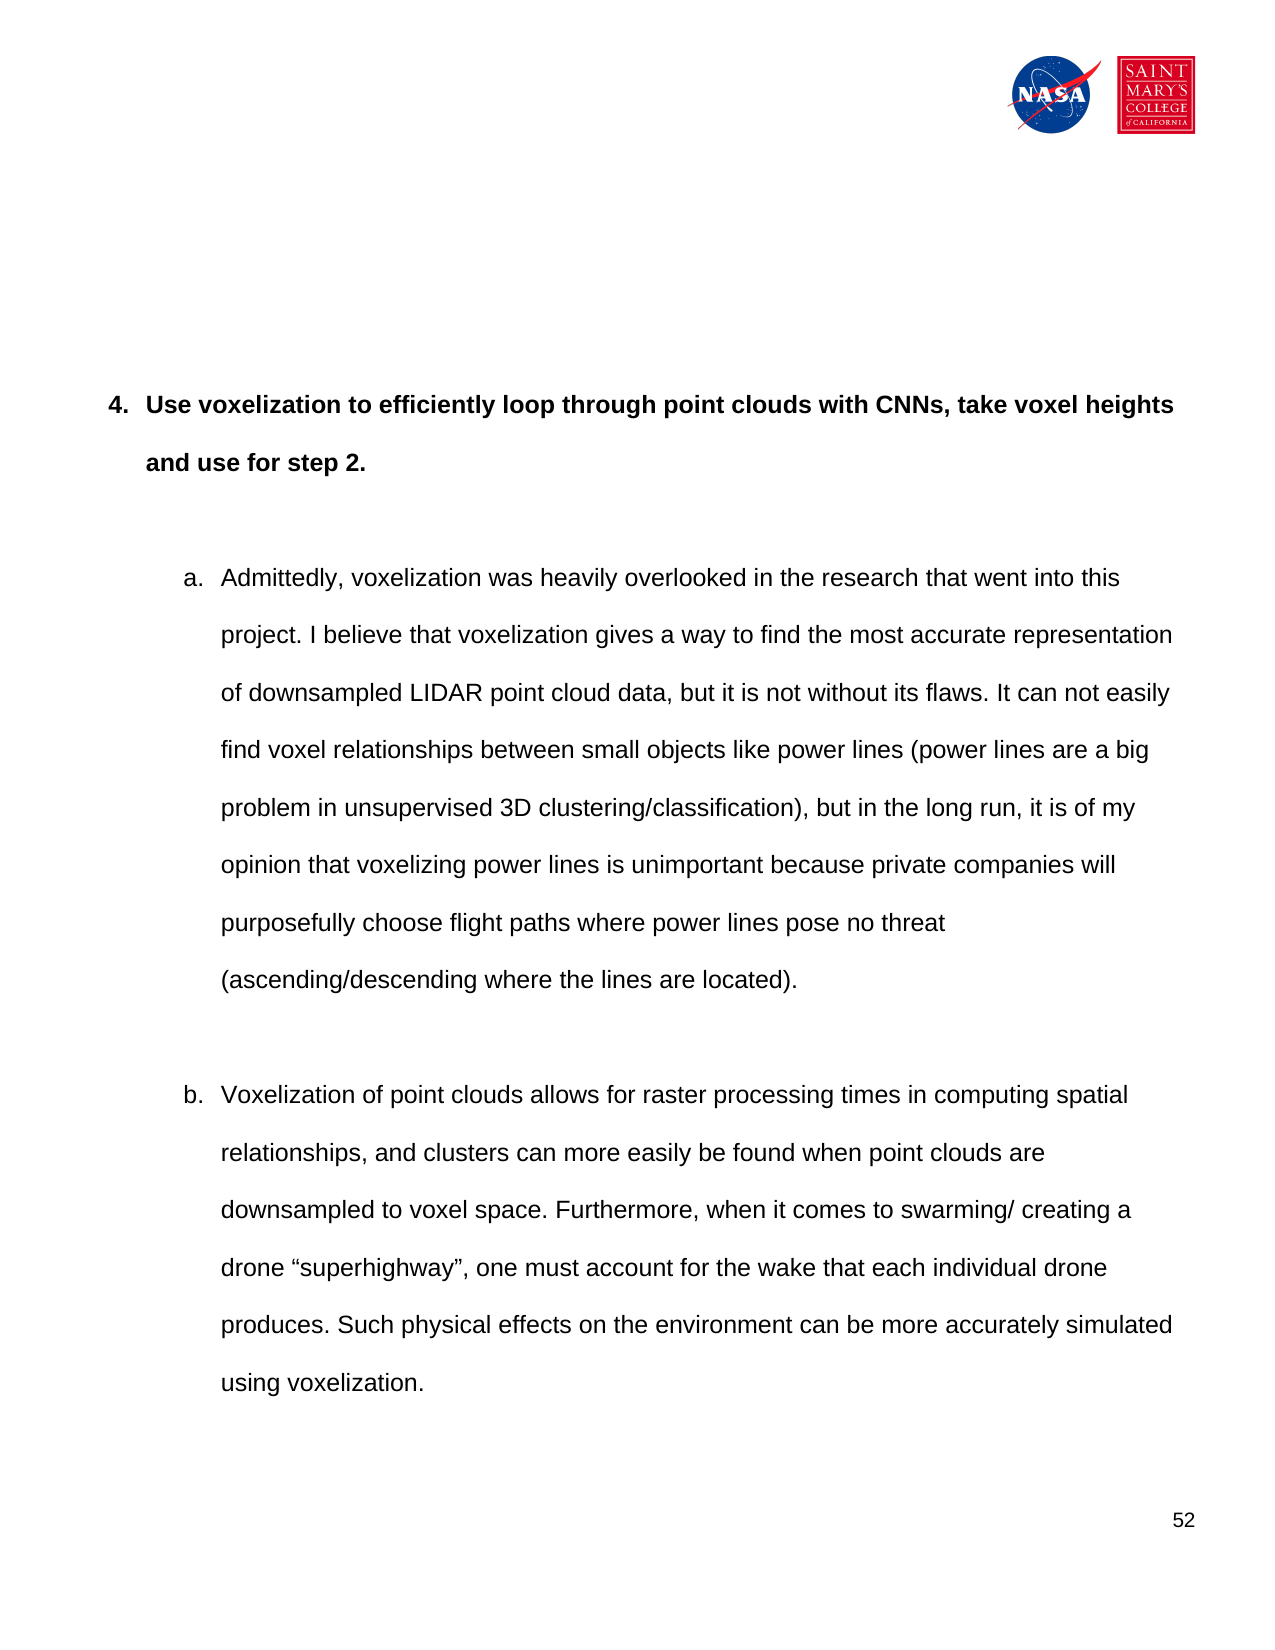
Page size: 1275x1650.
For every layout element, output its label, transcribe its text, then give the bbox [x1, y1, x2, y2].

text of downsampled LIDAR point cloud data, but it is not without its flaws. It can not easily find voxel relationships between small objects like power lines (power lines are a big problem in unsupervised 3D clustering/classification), but in the long run, it is of my opinion that voxelizing power lines is unimportant because private companies will purposefully choose flight paths where power lines pose no threat (ascending/descending where the lines are located). [221, 678, 1195, 994]
list Voxelization of point clouds allows for raster processing times in computing spatial relationships, and clusters can more easily be found when point clouds are downsampled to voxel space. Furthermore, when it comes to swarming/ creating a drone “superhighway”, one must account for the wake that each individual drone produces. Such physical effects on the environment can be more accurately simulated using voxelization. [183, 1080, 1195, 1396]
list Use voxelization to efficiently loop through point clouds with CNNs, take voxel heights and use for step 2. [108, 390, 1195, 476]
list Admittedly, voxelization was heavily overlooked in the research that went into this project. I believe that voxelization gives a way to find the most accurate representation [183, 563, 1195, 649]
picture [1117, 56, 1196, 134]
picture [1007, 56, 1102, 134]
